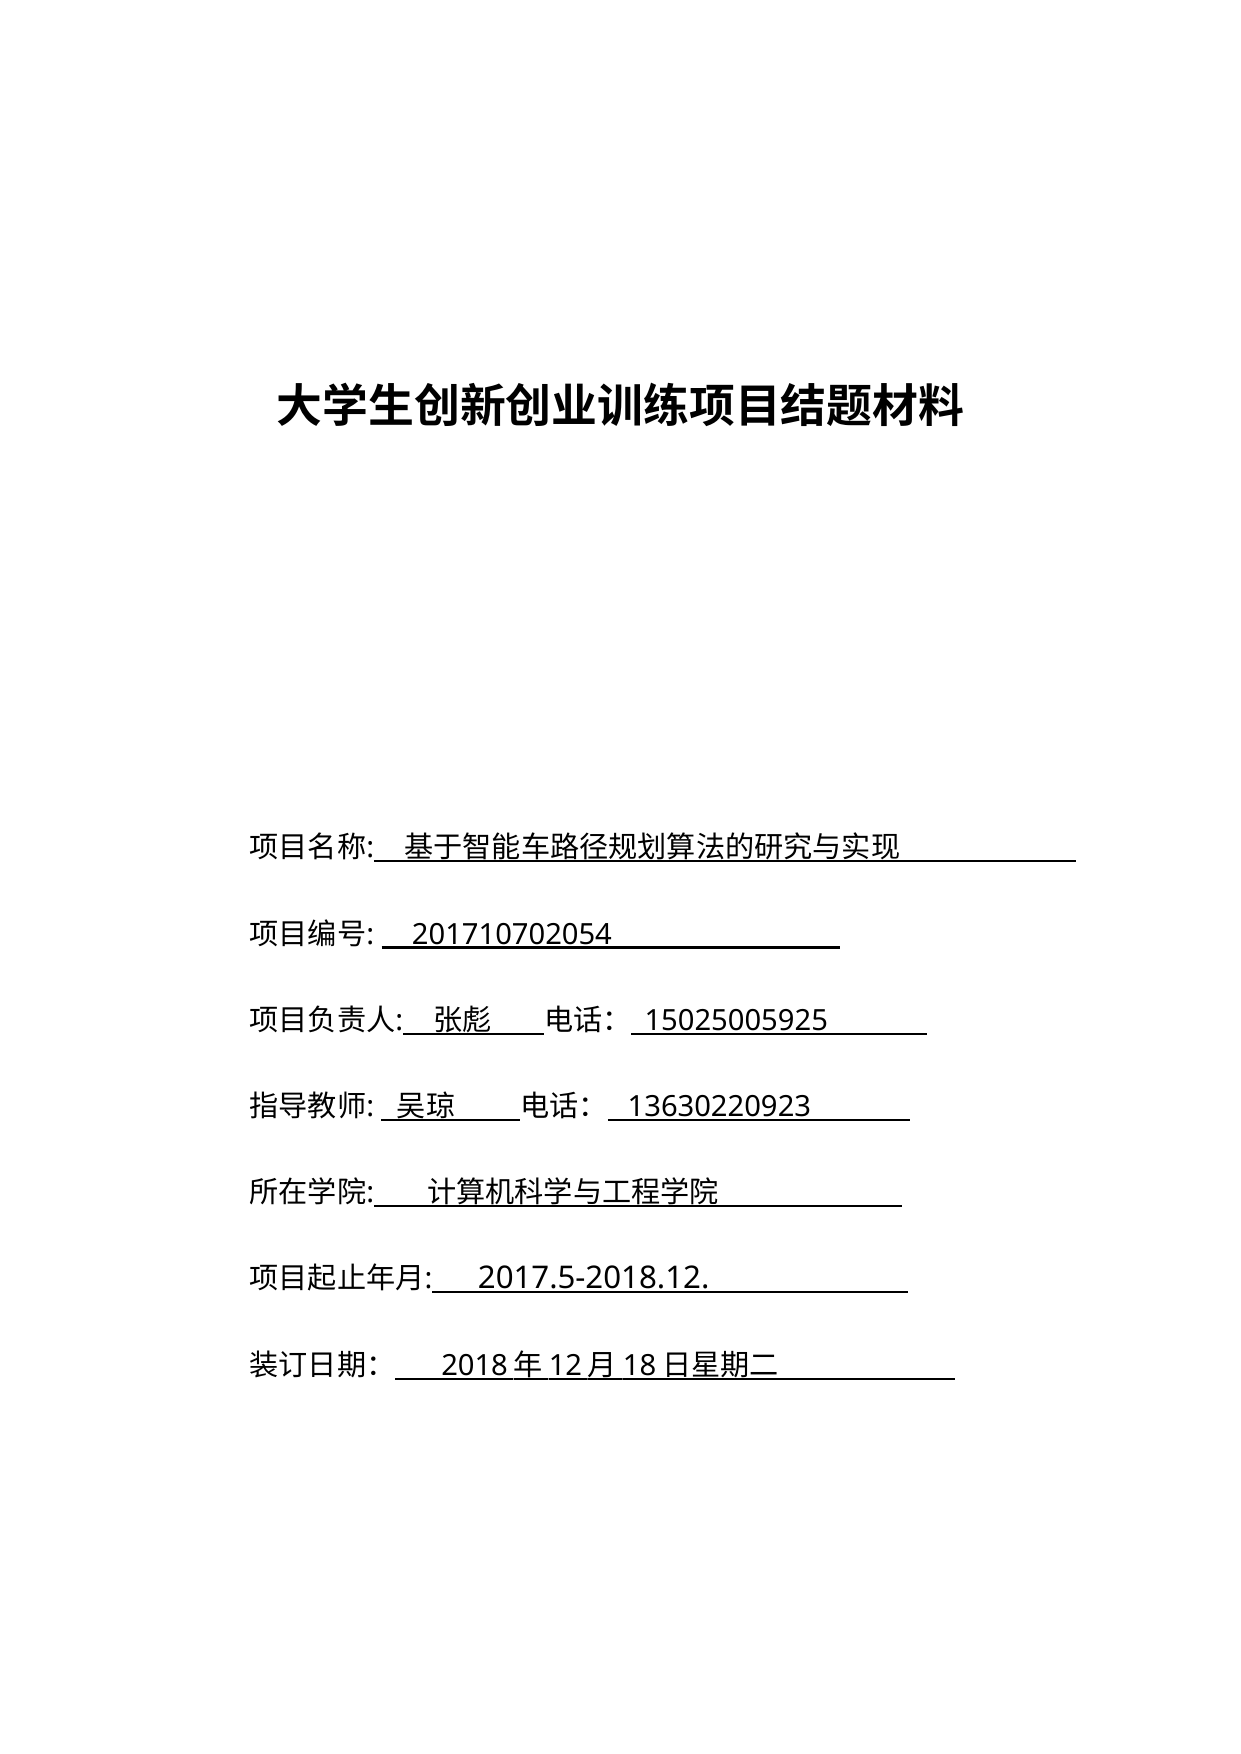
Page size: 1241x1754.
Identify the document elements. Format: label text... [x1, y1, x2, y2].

text 所在学院: 计算机科学与工程学院 [118, 1157, 1122, 1222]
text 指导教师: 吴琼 电话： 13630220923 [118, 1071, 1122, 1136]
text 项目负责人: 张彪 电话： 15025005925 [118, 985, 1122, 1050]
text 项目起止年月: 2017.5-2018.12. [118, 1243, 1122, 1308]
text 项目编号: 201710702054 [118, 899, 1122, 964]
text 大学生创新创业训练项目结题材料 [118, 354, 1122, 452]
text 项目名称: 基于智能车路径规划算法的研究与实现 [118, 813, 1122, 878]
text 装订日期： 2018年12月18日星期二 [118, 1330, 1122, 1395]
